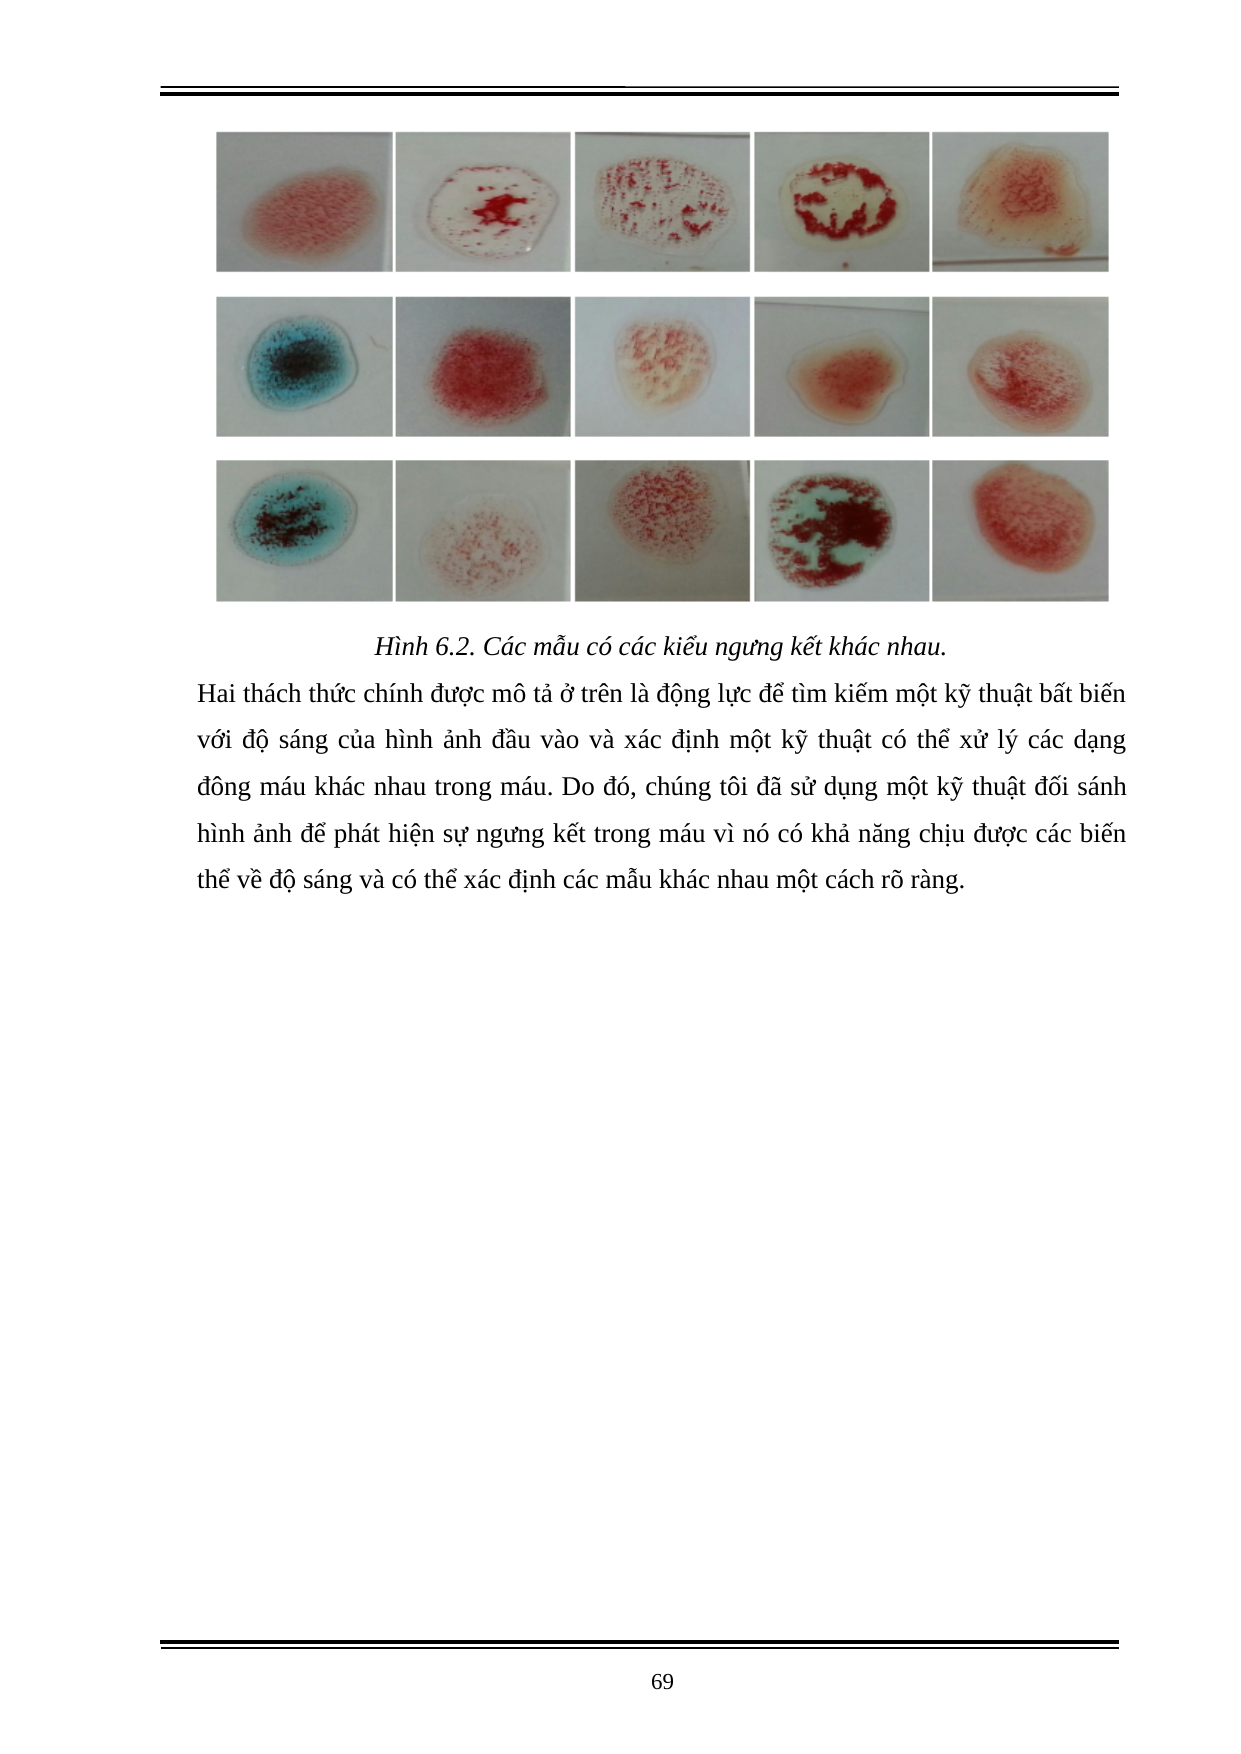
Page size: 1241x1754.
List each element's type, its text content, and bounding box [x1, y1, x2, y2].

picture [196, 119, 1128, 615]
text Hai thách thức chính được mô tả ở trên là động lực để tìm kiếm một kỹ thuật bất biến với độ sáng của hình ảnh đầu vào và xác định một kỹ thuật có thể xử lý các dạng đông máu khác nhau trong máu. Do đó, chúng tôi đã sử dụng một kỹ thuật đối sánh hình ảnh để phát hiện sự ngưng kết trong máu vì nó có khả năng chịu được các biến thể về độ sáng và có thể xác định các mẫu khác nhau một cách rõ ràng. [197, 677, 1128, 894]
text Hình 6.2. Các mẫu có các kiểu ngưng kết khác nhau. [197, 630, 1128, 661]
